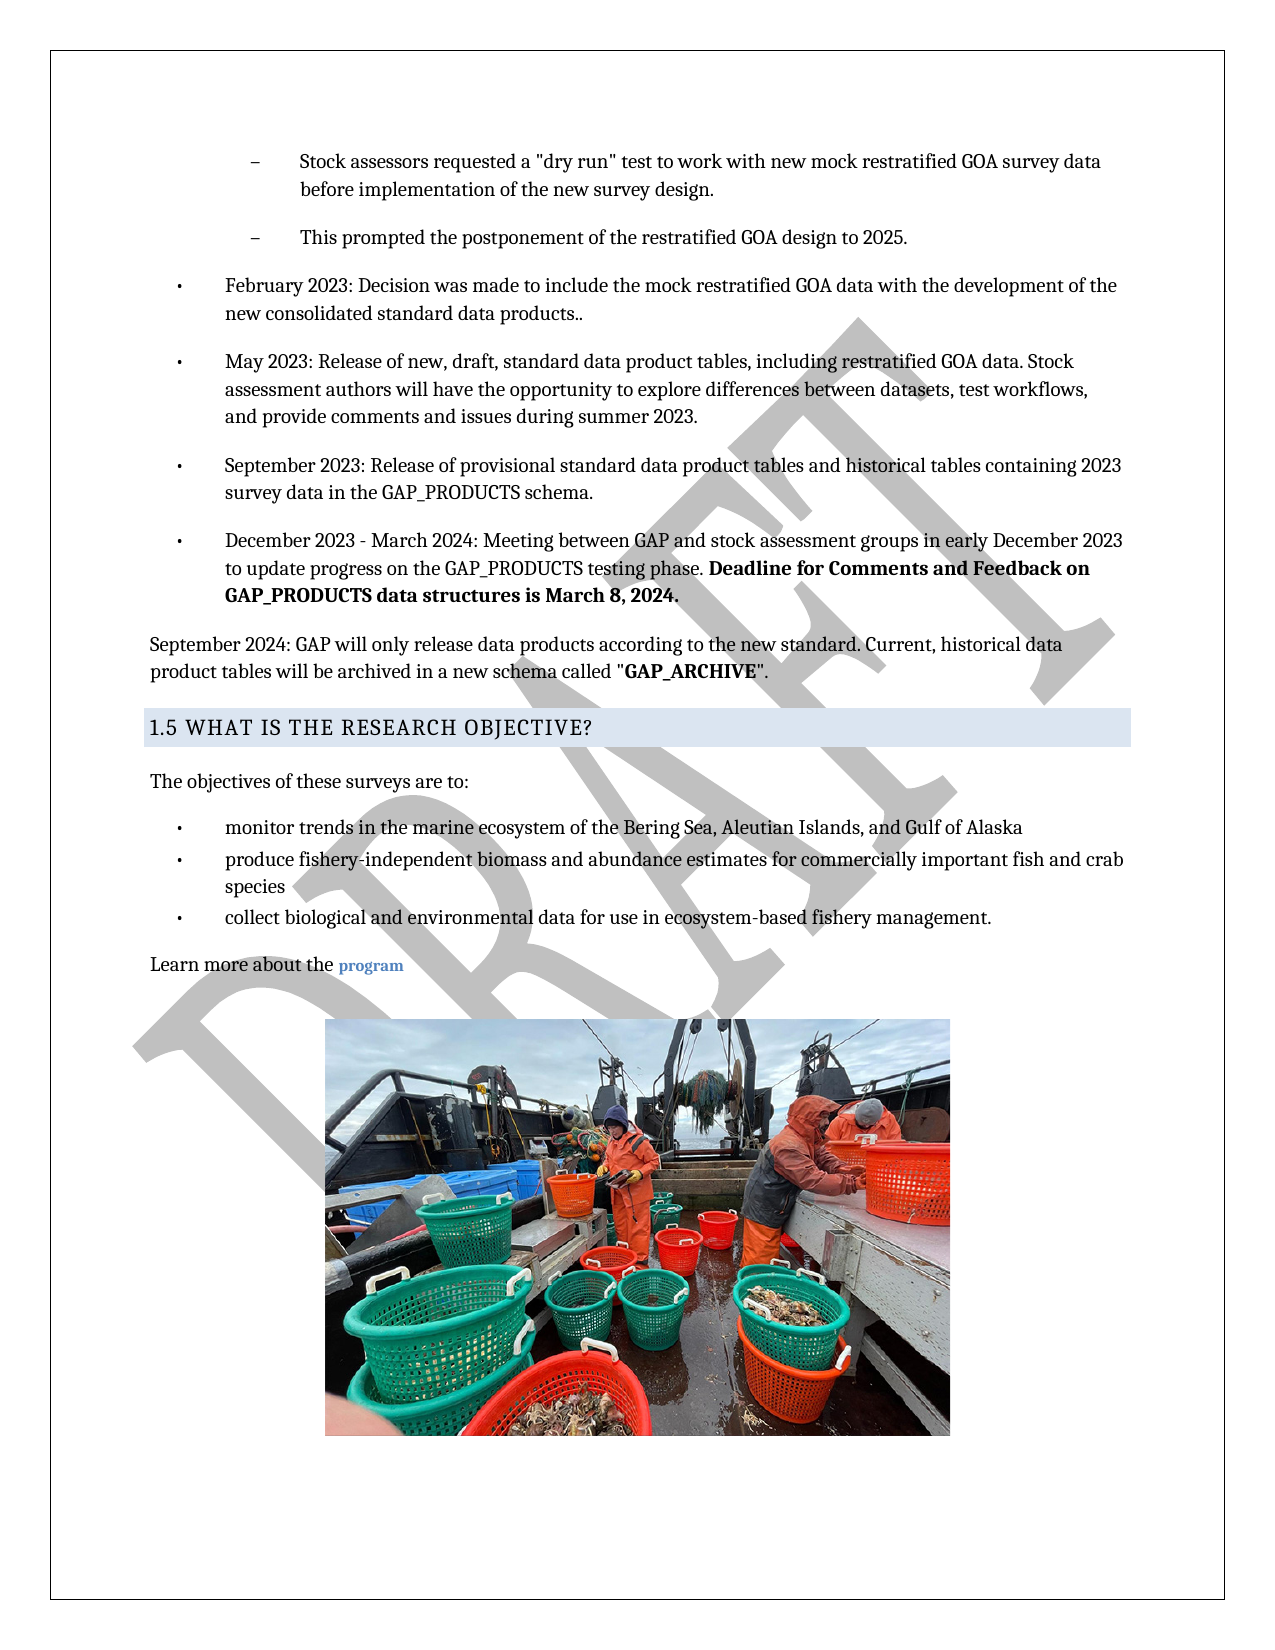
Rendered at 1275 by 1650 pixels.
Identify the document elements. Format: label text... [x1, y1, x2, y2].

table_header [150, 999, 1125, 1460]
text Learn more about the program [150, 952, 1125, 976]
text September 2024: GAP will only release data products according to the new standard. Current, historical data product tables will be archived in a new schema called "GAP_ARCHIVE". [150, 632, 1125, 684]
picture [325, 1019, 951, 1436]
list May 2023: Release of new, draft, standard data product tables, including restratified GOA data. Stock assessment authors will have the opportunity to explore differences between datasets, test workflows, and provide comments and issues during summer 2023. [175, 350, 1125, 429]
list February 2023: Decision was made to include the mock restratified GOA data with the development of the new consolidated standard data products.. [175, 274, 1125, 326]
list Stock assessors requested a "dry run" test to work with new mock restratified GOA survey data before implementation of the new survey design. [250, 150, 1125, 201]
list December 2023 - March 2024: Meeting between GAP and stock assessment groups in early December 2023 to update progress on the GAP_PRODUCTS testing phase. Deadline for Comments and Feedback on GAP_PRODUCTS data structures is March 8, 2024. [175, 529, 1125, 608]
list September 2023: Release of provisional standard data product tables and historical tables containing 2023 survey data in the GAP_PRODUCTS schema. [175, 453, 1125, 505]
subtitle 1.5 What is the research objective? [150, 715, 1125, 741]
list produce fishery-independent biomass and abundance estimates for commercially important fish and crab species [175, 847, 1125, 899]
text The objectives of these surveys are to: [150, 770, 1125, 794]
list This prompted the postponement of the restratified GOA design to 2025. [250, 226, 1125, 250]
list monitor trends in the marine ecosystem of the Bering Sea, Aleutian Islands, and Gulf of Alaska [175, 816, 1125, 840]
list collect biological and environmental data for use in ecosystem-based fishery management. [175, 906, 1125, 930]
